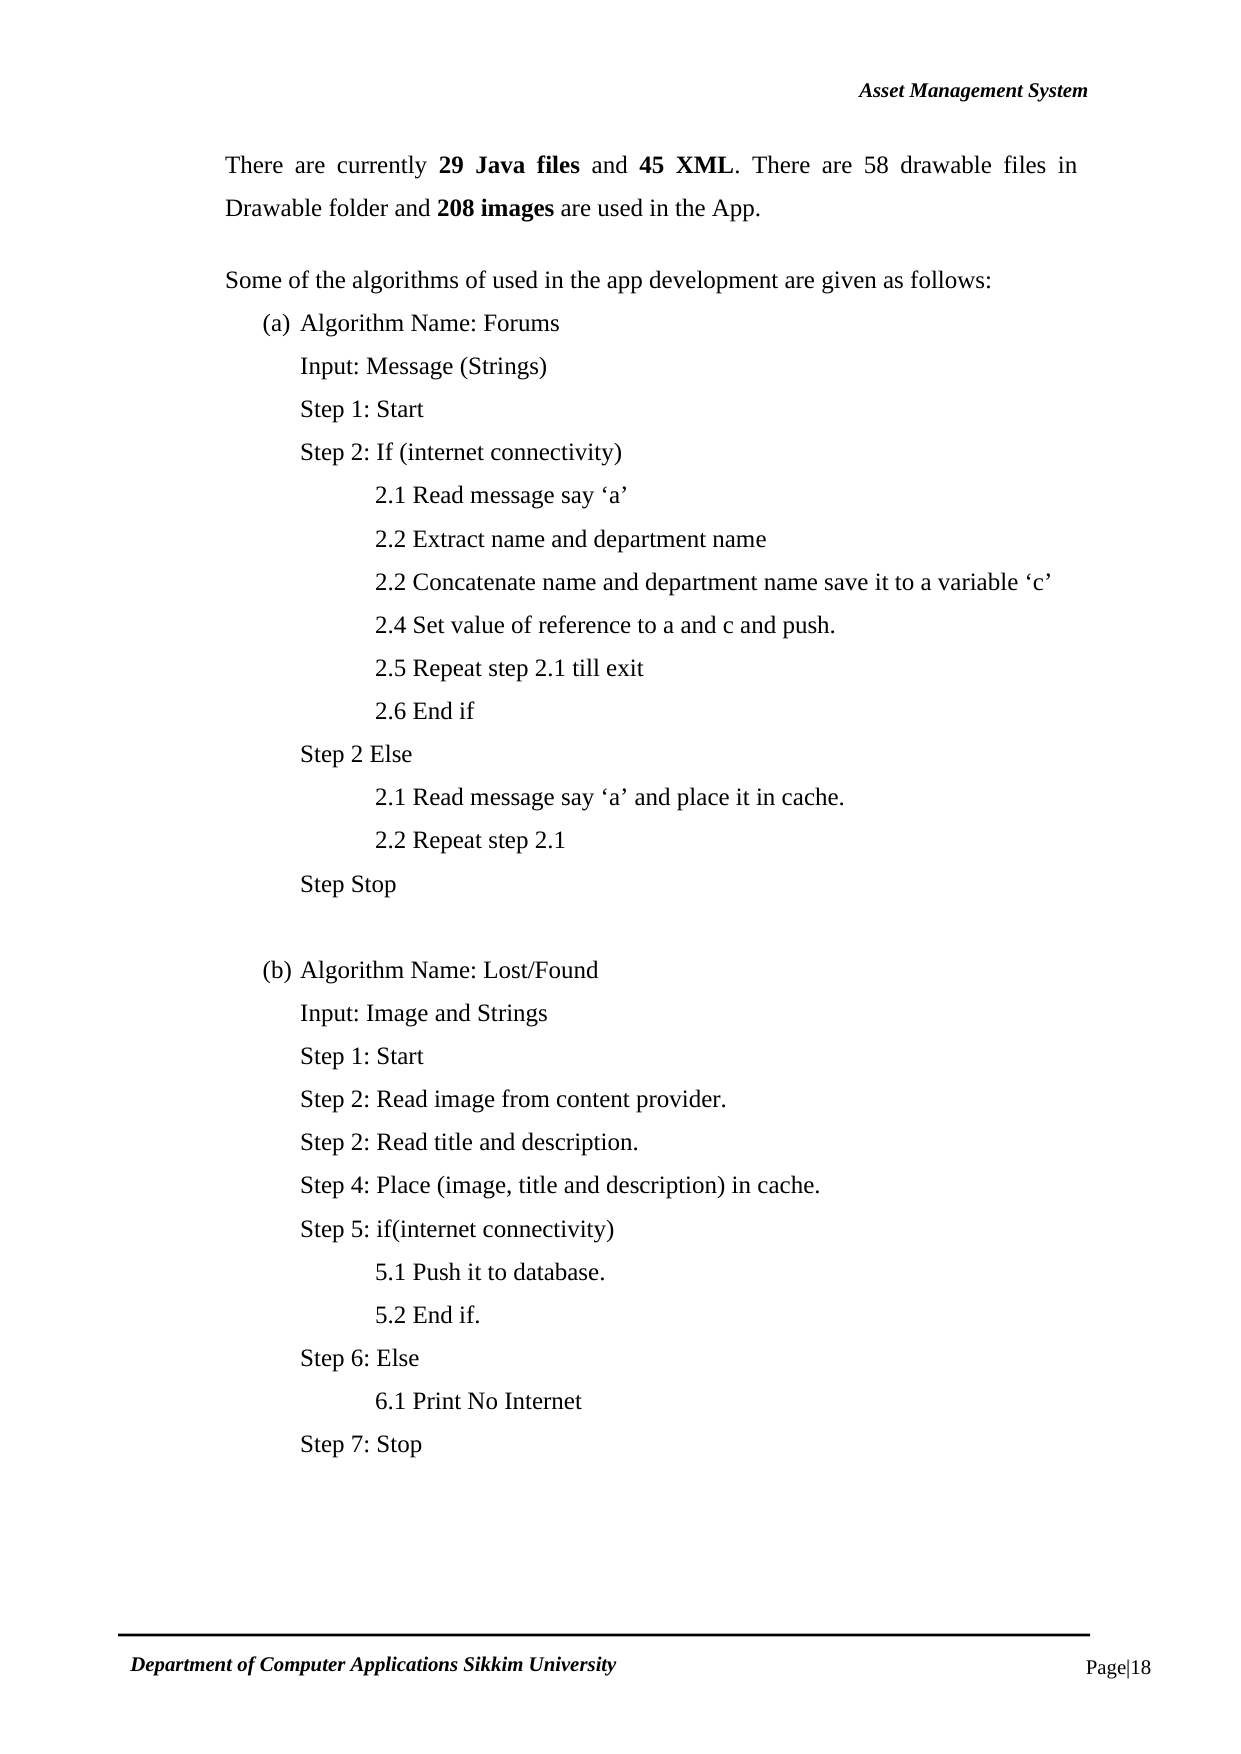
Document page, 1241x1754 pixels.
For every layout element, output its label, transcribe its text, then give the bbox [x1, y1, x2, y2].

text There are currently 29 Java files and 45 XML. There are 58 drawable files in Drawable folder and 208 images are used in the App. [225, 150, 1078, 222]
list Step 5: if(internet connectivity) [300, 1214, 1078, 1242]
list Step 2: Read image from content provider. [300, 1084, 1078, 1113]
list 2.4 Set value of reference to a and c and push. [300, 610, 1078, 639]
list Step 2: Read title and description. [300, 1127, 1078, 1156]
list Step 7: Stop [300, 1429, 1078, 1458]
list 5.1 Push it to database. [300, 1257, 1078, 1286]
list Input: Message (Strings) [300, 351, 1078, 380]
list 6.1 Print No Internet [300, 1386, 1078, 1415]
list 2.6 End if [300, 696, 1078, 725]
list Step Stop [300, 869, 1078, 897]
list Step 2 Else [300, 739, 1078, 768]
list Step 1: Start [300, 394, 1078, 423]
list 5.2 End if. [300, 1300, 1078, 1329]
list 2.2 Concatenate name and department name save it to a variable ‘c’ [300, 567, 1078, 596]
list 2.1 Read message say ‘a’ [300, 481, 1078, 509]
text Some of the algorithms of used in the app development are given as follows: [225, 265, 1078, 294]
list Algorithm Name: Lost/Found [262, 955, 1078, 984]
list Step 1: Start [300, 1041, 1078, 1070]
list Algorithm Name: Forums [262, 308, 1078, 337]
list Input: Image and Strings [300, 998, 1078, 1027]
list 2.5 Repeat step 2.1 till exit [300, 653, 1078, 682]
list 2.1 Read message say ‘a’ and place it in cache. [300, 782, 1078, 811]
list 2.2 Extract name and department name [300, 524, 1078, 552]
list Step 4: Place (image, title and description) in cache. [300, 1171, 1078, 1199]
list Step 6: Else [300, 1343, 1078, 1372]
list Step 2: If (internet connectivity) [300, 437, 1078, 466]
list 2.2 Repeat step 2.1 [300, 826, 1078, 854]
